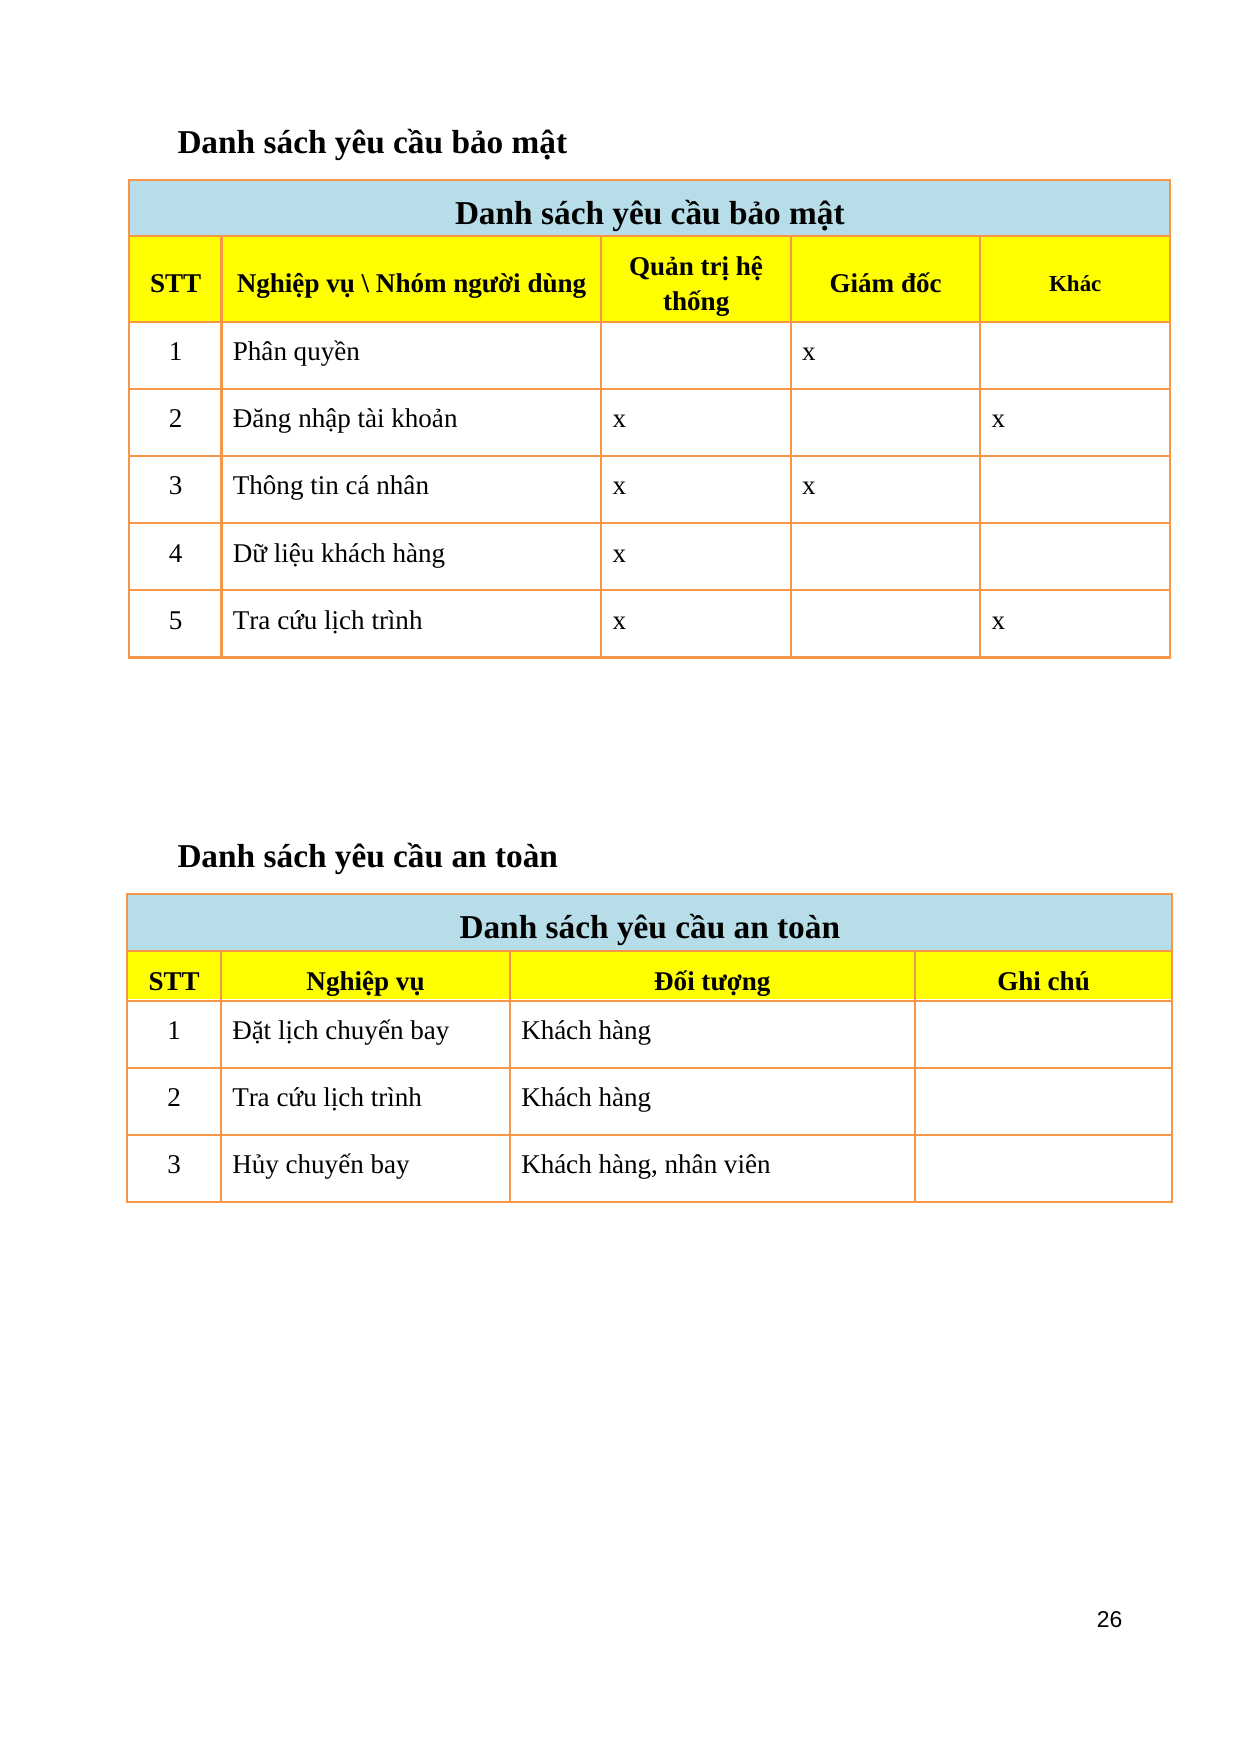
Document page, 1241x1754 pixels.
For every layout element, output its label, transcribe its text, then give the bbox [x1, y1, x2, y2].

table_cell [916, 1136, 1171, 1201]
table_cell 2 [130, 390, 220, 455]
table_cell Khách hàng [511, 1069, 914, 1134]
table_cell Hủy chuyến bay [222, 1136, 509, 1201]
table_cell 3 [130, 457, 220, 522]
table_cell [916, 1002, 1171, 1067]
table_cell STT [130, 237, 220, 321]
table_cell Đăng nhập tài khoản [223, 390, 600, 455]
table_cell Quản trị hệ thống [602, 237, 790, 321]
table_cell Ghi chú [916, 952, 1171, 999]
table_cell x [602, 457, 790, 522]
table_cell x [981, 591, 1169, 656]
table_header Danh sách yêu cầu bảo mật [130, 181, 1169, 235]
table_cell Nghiệp vụ \ Nhóm người dùng [223, 237, 600, 321]
table_cell Tra cứu lịch trình [223, 591, 600, 656]
table_cell Giám đốc [792, 237, 979, 321]
table_header Danh sách yêu cầu an toàn [128, 895, 1171, 950]
table_cell Nghiệp vụ [222, 952, 509, 999]
table_cell x [602, 390, 790, 455]
table_cell [602, 323, 790, 388]
table_cell Khách hàng, nhân viên [511, 1136, 914, 1201]
table_cell 3 [128, 1136, 220, 1201]
table_cell 4 [130, 524, 220, 589]
table_cell 1 [128, 1002, 220, 1067]
table_cell [792, 591, 979, 656]
table_cell Khác [981, 237, 1169, 321]
table_cell Thông tin cá nhân [223, 457, 600, 522]
table_cell 5 [130, 591, 220, 656]
table_cell 2 [128, 1069, 220, 1134]
subtitle Danh sách yêu cầu an toàn [177, 837, 1122, 875]
table_cell x [602, 591, 790, 656]
table_cell Đối tượng [511, 952, 914, 999]
table_cell [792, 524, 979, 589]
table_cell [981, 323, 1169, 388]
table_cell [981, 524, 1169, 589]
table_cell [792, 390, 979, 455]
table_cell x [792, 323, 979, 388]
table_cell [981, 457, 1169, 522]
table_cell Khách hàng [511, 1002, 914, 1067]
table_cell Đặt lịch chuyến bay [222, 1002, 509, 1067]
table_cell Dữ liệu khách hàng [223, 524, 600, 589]
table_cell [916, 1069, 1171, 1134]
table_cell STT [128, 952, 220, 999]
subtitle Danh sách yêu cầu bảo mật [177, 122, 1122, 160]
table_cell x [792, 457, 979, 522]
table_cell Tra cứu lịch trình [222, 1069, 509, 1134]
table_cell x [981, 390, 1169, 455]
table_cell 1 [130, 323, 220, 388]
table_cell Phân quyền [223, 323, 600, 388]
table_cell x [602, 524, 790, 589]
